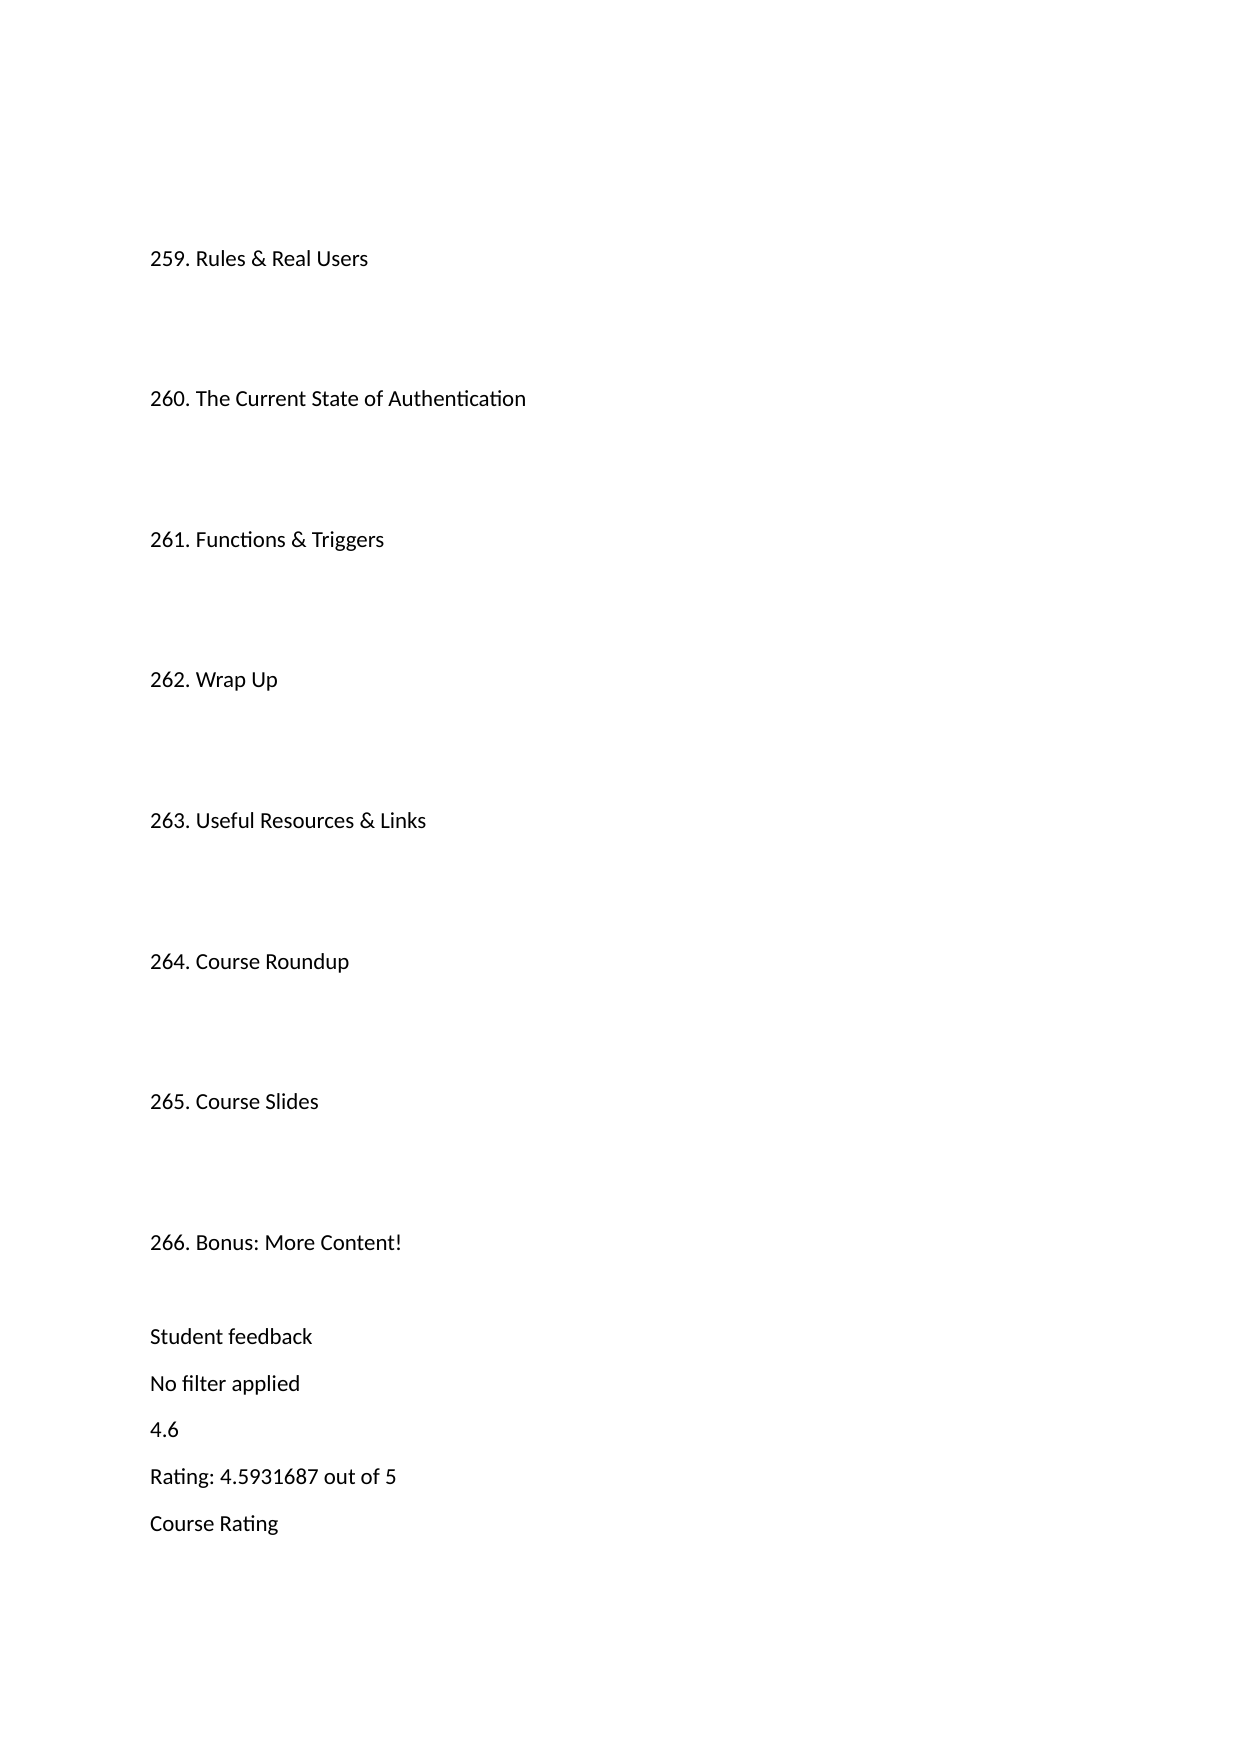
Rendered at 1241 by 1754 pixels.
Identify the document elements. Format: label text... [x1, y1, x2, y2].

text Course Rating [150, 1509, 1090, 1537]
text 260. The Current State of Authentication [150, 384, 1090, 412]
text 262. Wrap Up [150, 666, 1090, 694]
text 265. Course Slides [150, 1087, 1090, 1116]
text Rating: 4.5931687 out of 5 [150, 1462, 1090, 1491]
text 261. Functions & Triggers [150, 525, 1090, 553]
text 4.6 [150, 1416, 1090, 1444]
text 266. Bonus: More Content! [150, 1228, 1090, 1256]
text 263. Useful Resources & Links [150, 806, 1090, 834]
text 259. Rules & Real Users [150, 244, 1090, 272]
text 264. Course Roundup [150, 947, 1090, 975]
text Student feedback [150, 1322, 1090, 1350]
text No filter applied [150, 1369, 1090, 1397]
